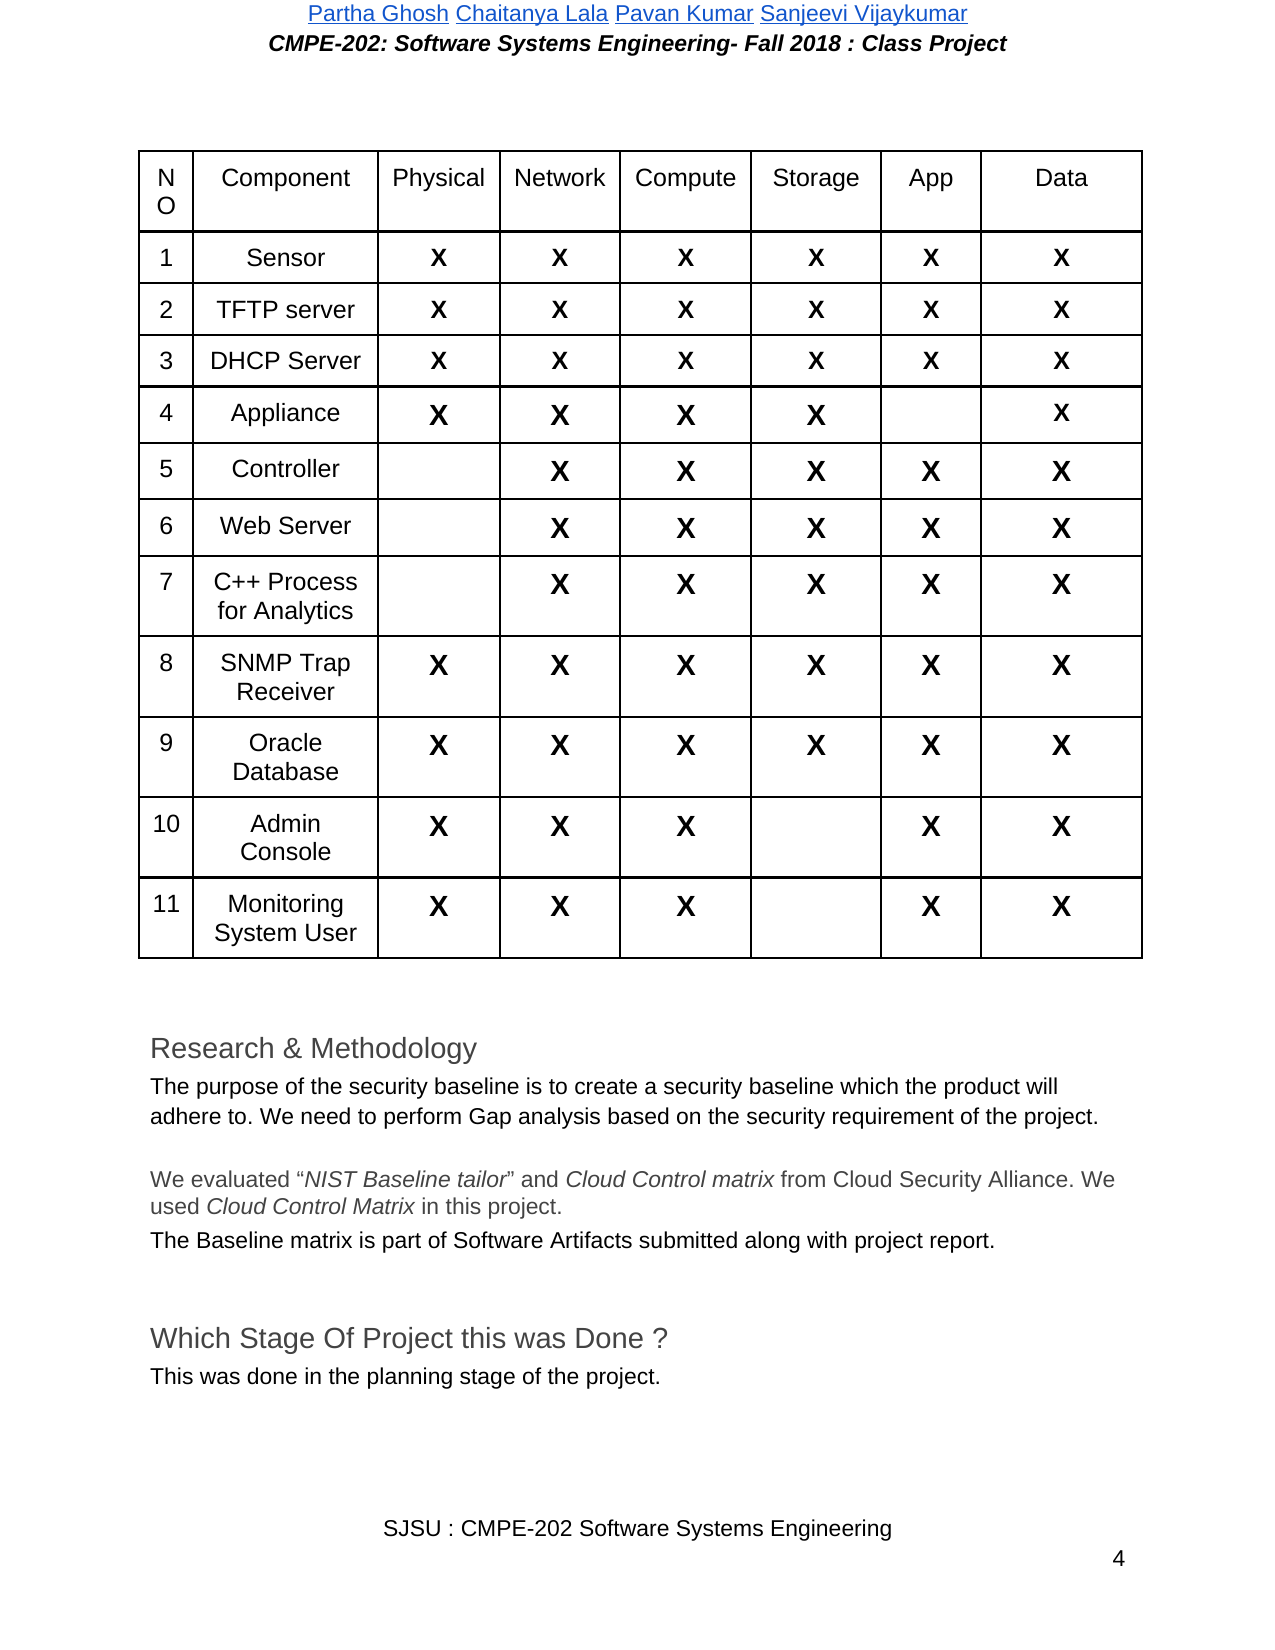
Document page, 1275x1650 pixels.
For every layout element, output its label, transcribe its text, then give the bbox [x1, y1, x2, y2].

table_cell X [882, 557, 980, 635]
table_cell X [752, 284, 880, 334]
table_cell X [621, 233, 750, 282]
table_header Data [982, 152, 1141, 230]
table_cell C++ Process for Analytics [194, 557, 377, 635]
table_cell 6 [140, 500, 192, 555]
table_cell Admin Console [194, 798, 377, 876]
table_cell 9 [140, 718, 192, 796]
text The Baseline matrix is part of Software Artifacts submitted along with project report. [150, 1227, 1125, 1254]
table_header Network [501, 152, 619, 230]
table_cell 3 [140, 336, 192, 385]
table_cell 8 [140, 637, 192, 716]
table_cell X [752, 233, 880, 282]
table_cell X [982, 879, 1141, 957]
table_cell X [752, 336, 880, 385]
table_cell X [379, 637, 499, 716]
table_cell X [982, 718, 1141, 796]
table_cell X [621, 798, 750, 876]
subtitle Research & Methodology [150, 1031, 1125, 1064]
table_header Compute [621, 152, 750, 230]
table_cell X [982, 500, 1141, 555]
table_cell 10 [140, 798, 192, 876]
subtitle Which Stage Of Project this was Done ? [150, 1321, 1125, 1355]
table_cell X [501, 500, 619, 555]
table_cell [882, 388, 980, 442]
table_cell X [621, 637, 750, 716]
table_cell X [621, 336, 750, 385]
table_cell X [501, 336, 619, 385]
table_cell [752, 798, 880, 876]
table_cell X [621, 284, 750, 334]
table_cell X [752, 444, 880, 498]
table_cell 4 [140, 388, 192, 442]
table_cell X [882, 718, 980, 796]
table_cell X [501, 388, 619, 442]
table_cell [752, 879, 880, 957]
table_header Storage [752, 152, 880, 230]
table_cell X [982, 798, 1141, 876]
table_cell SNMP Trap Receiver [194, 637, 377, 716]
table_cell X [501, 284, 619, 334]
table_cell Web Server [194, 500, 377, 555]
table_cell X [379, 388, 499, 442]
table_header Component [194, 152, 377, 230]
table_cell X [752, 388, 880, 442]
table_cell X [621, 500, 750, 555]
table_cell X [501, 798, 619, 876]
table_cell X [501, 879, 619, 957]
table_cell X [621, 879, 750, 957]
table_header App [882, 152, 980, 230]
table_cell X [882, 444, 980, 498]
table_cell X [752, 718, 880, 796]
table_cell X [752, 557, 880, 635]
table_cell X [882, 879, 980, 957]
table_cell X [882, 500, 980, 555]
table_cell 5 [140, 444, 192, 498]
table_cell Oracle Database [194, 718, 377, 796]
table_cell X [882, 336, 980, 385]
table_cell X [379, 879, 499, 957]
table_cell X [621, 388, 750, 442]
table_cell X [621, 718, 750, 796]
table_cell 1 [140, 233, 192, 282]
table_cell X [882, 637, 980, 716]
table_cell Appliance [194, 388, 377, 442]
table_cell X [379, 718, 499, 796]
table_cell X [501, 444, 619, 498]
table_cell X [379, 798, 499, 876]
table_cell X [379, 284, 499, 334]
table_cell X [882, 233, 980, 282]
table_header Physical [379, 152, 499, 230]
table_cell X [501, 233, 619, 282]
table_cell 7 [140, 557, 192, 635]
table_cell X [882, 284, 980, 334]
table_cell X [982, 637, 1141, 716]
table_cell X [982, 284, 1141, 334]
table_cell Monitoring System User [194, 879, 377, 957]
table_cell [379, 444, 499, 498]
table_cell X [501, 637, 619, 716]
table_cell X [752, 637, 880, 716]
table_cell X [501, 718, 619, 796]
table_header NO [140, 152, 192, 230]
table_cell X [379, 336, 499, 385]
table_cell [379, 557, 499, 635]
table_cell TFTP server [194, 284, 377, 334]
text The purpose of the security baseline is to create a security baseline which the product will adhere to. We need to perform Gap analysis based on the security requirement of the project. [150, 1073, 1125, 1129]
table_cell X [982, 233, 1141, 282]
table_cell X [752, 500, 880, 555]
table_cell X [501, 557, 619, 635]
table_cell X [982, 444, 1141, 498]
table_cell 2 [140, 284, 192, 334]
table_cell X [982, 336, 1141, 385]
table_cell X [621, 444, 750, 498]
table_cell X [982, 388, 1141, 442]
table_cell [379, 500, 499, 555]
table_cell Controller [194, 444, 377, 498]
table_cell X [621, 557, 750, 635]
table_cell X [882, 798, 980, 876]
table_cell DHCP Server [194, 336, 377, 385]
table_cell Sensor [194, 233, 377, 282]
table_cell 11 [140, 879, 192, 957]
subtitle We evaluated “NIST Baseline tailor” and Cloud Control matrix from Cloud Security Alliance. We used Cloud Control Matrix in this project. [150, 1166, 1125, 1219]
text This was done in the planning stage of the project. [150, 1363, 1125, 1389]
table_cell X [379, 233, 499, 282]
table_cell X [982, 557, 1141, 635]
